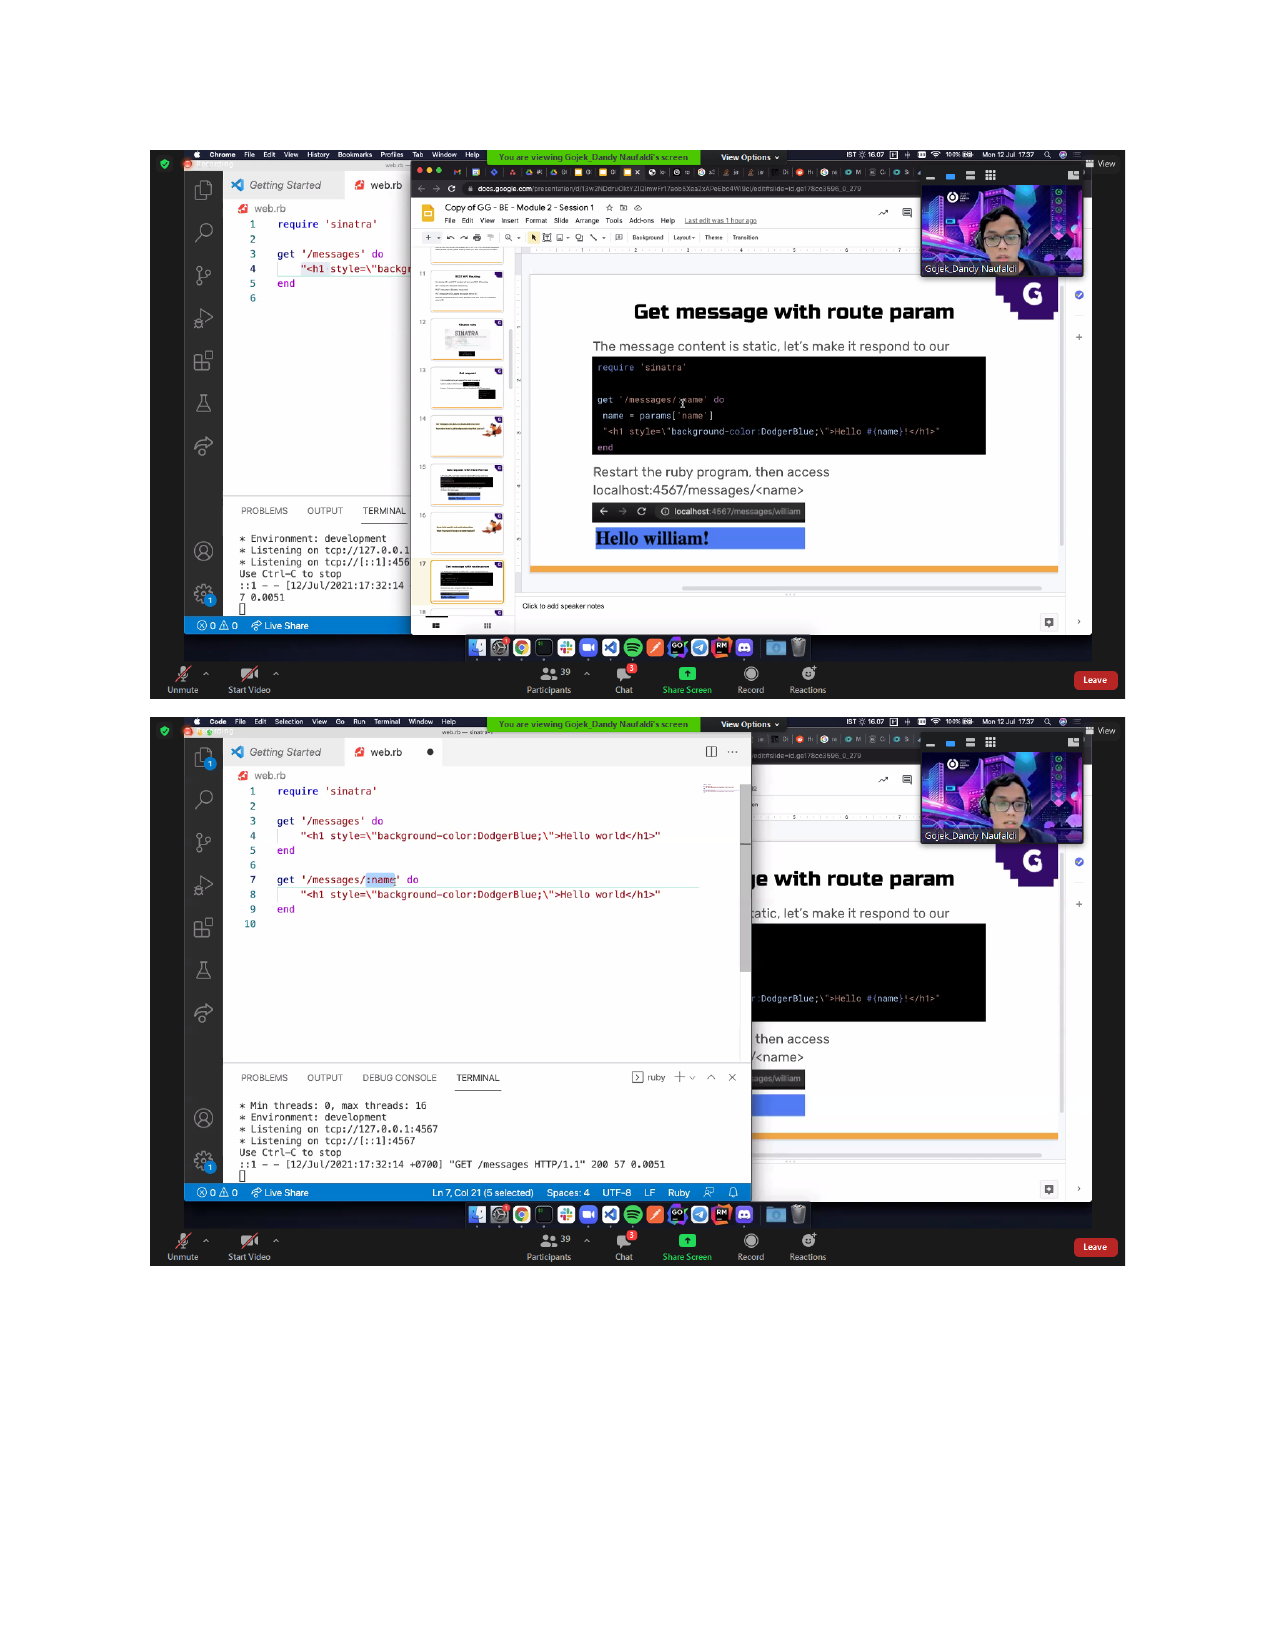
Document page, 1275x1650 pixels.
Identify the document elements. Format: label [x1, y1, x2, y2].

picture [150, 150, 1125, 699]
picture [150, 717, 1125, 1266]
